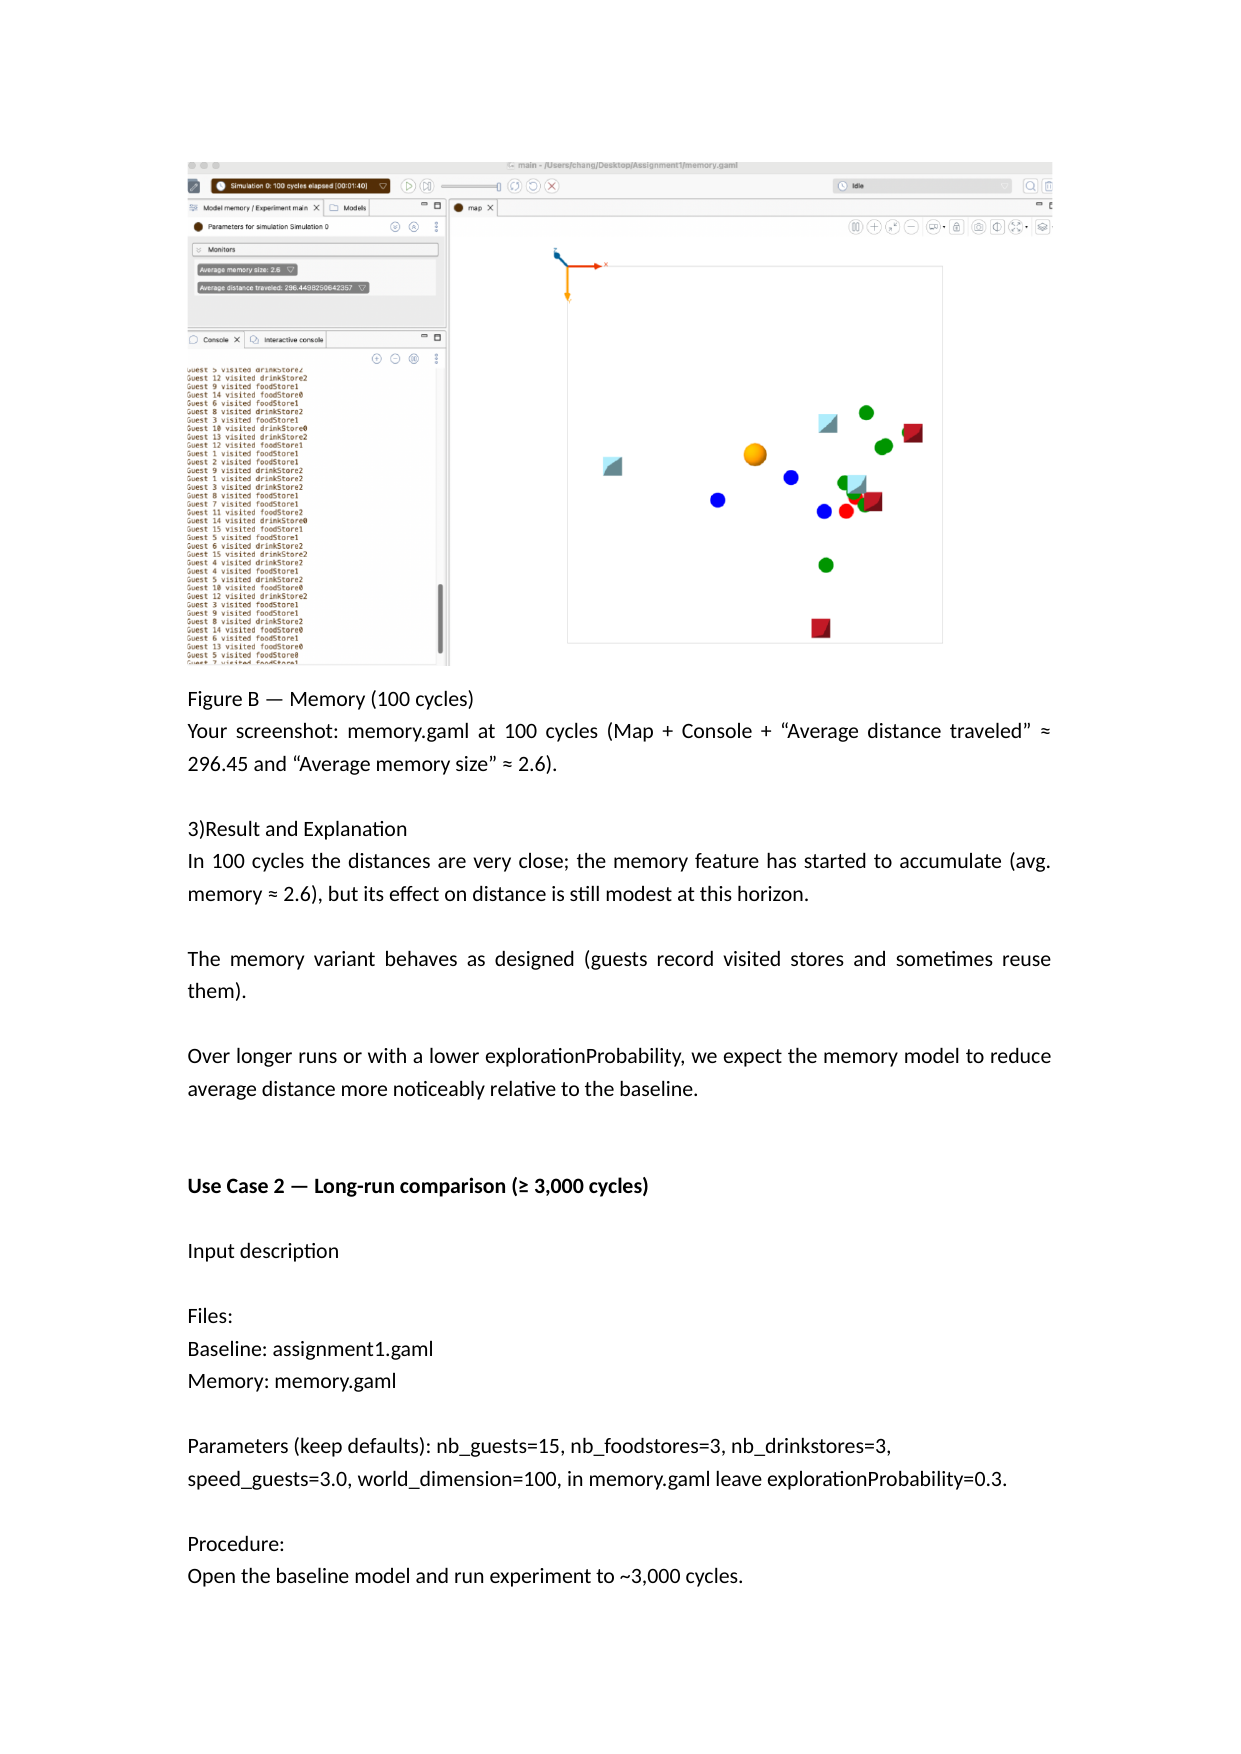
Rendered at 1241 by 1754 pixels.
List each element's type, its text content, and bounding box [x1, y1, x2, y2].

list Use Case 2 — Long-run comparison (≥ 3,000 cycles) [187, 1169, 1053, 1202]
list The memory variant behaves as designed (guests record visited stores and sometimes reuse them). [187, 942, 1053, 1007]
list Memory: memory.gaml [187, 1364, 1053, 1397]
list Figure B — Memory (100 cycles) [187, 682, 1053, 714]
list In 100 cycles the distances are very close; the memory feature has started to accumulate (avg. memory ≈ 2.6), but its effect on distance is still modest at this horizon. [187, 844, 1053, 909]
list Open the baseline model and run experiment to ~3,000 cycles. [187, 1559, 1053, 1592]
list Over longer runs or with a lower explorationProbability, we expect the memory model to reduce average distance more noticeably relative to the baseline. [187, 1039, 1053, 1104]
list Procedure: [187, 1527, 1053, 1559]
list Baseline: assignment1.gaml [187, 1332, 1053, 1364]
list Your screenshot: memory.gaml at 100 cycles (Map + Console + “Average distance traveled” ≈ 296.45 and “Average memory size” ≈ 2.6). [187, 714, 1053, 779]
list 3)Result and Explanation [187, 812, 1053, 844]
list Files: [187, 1299, 1053, 1332]
list Input description [187, 1234, 1053, 1267]
picture [187, 162, 1053, 666]
list Parameters (keep defaults): nb_guests=15, nb_foodstores=3, nb_drinkstores=3, speed_guests=3.0, world_dimension=100, in memory.gaml leave explorationProbability=0.3. [187, 1429, 1053, 1494]
